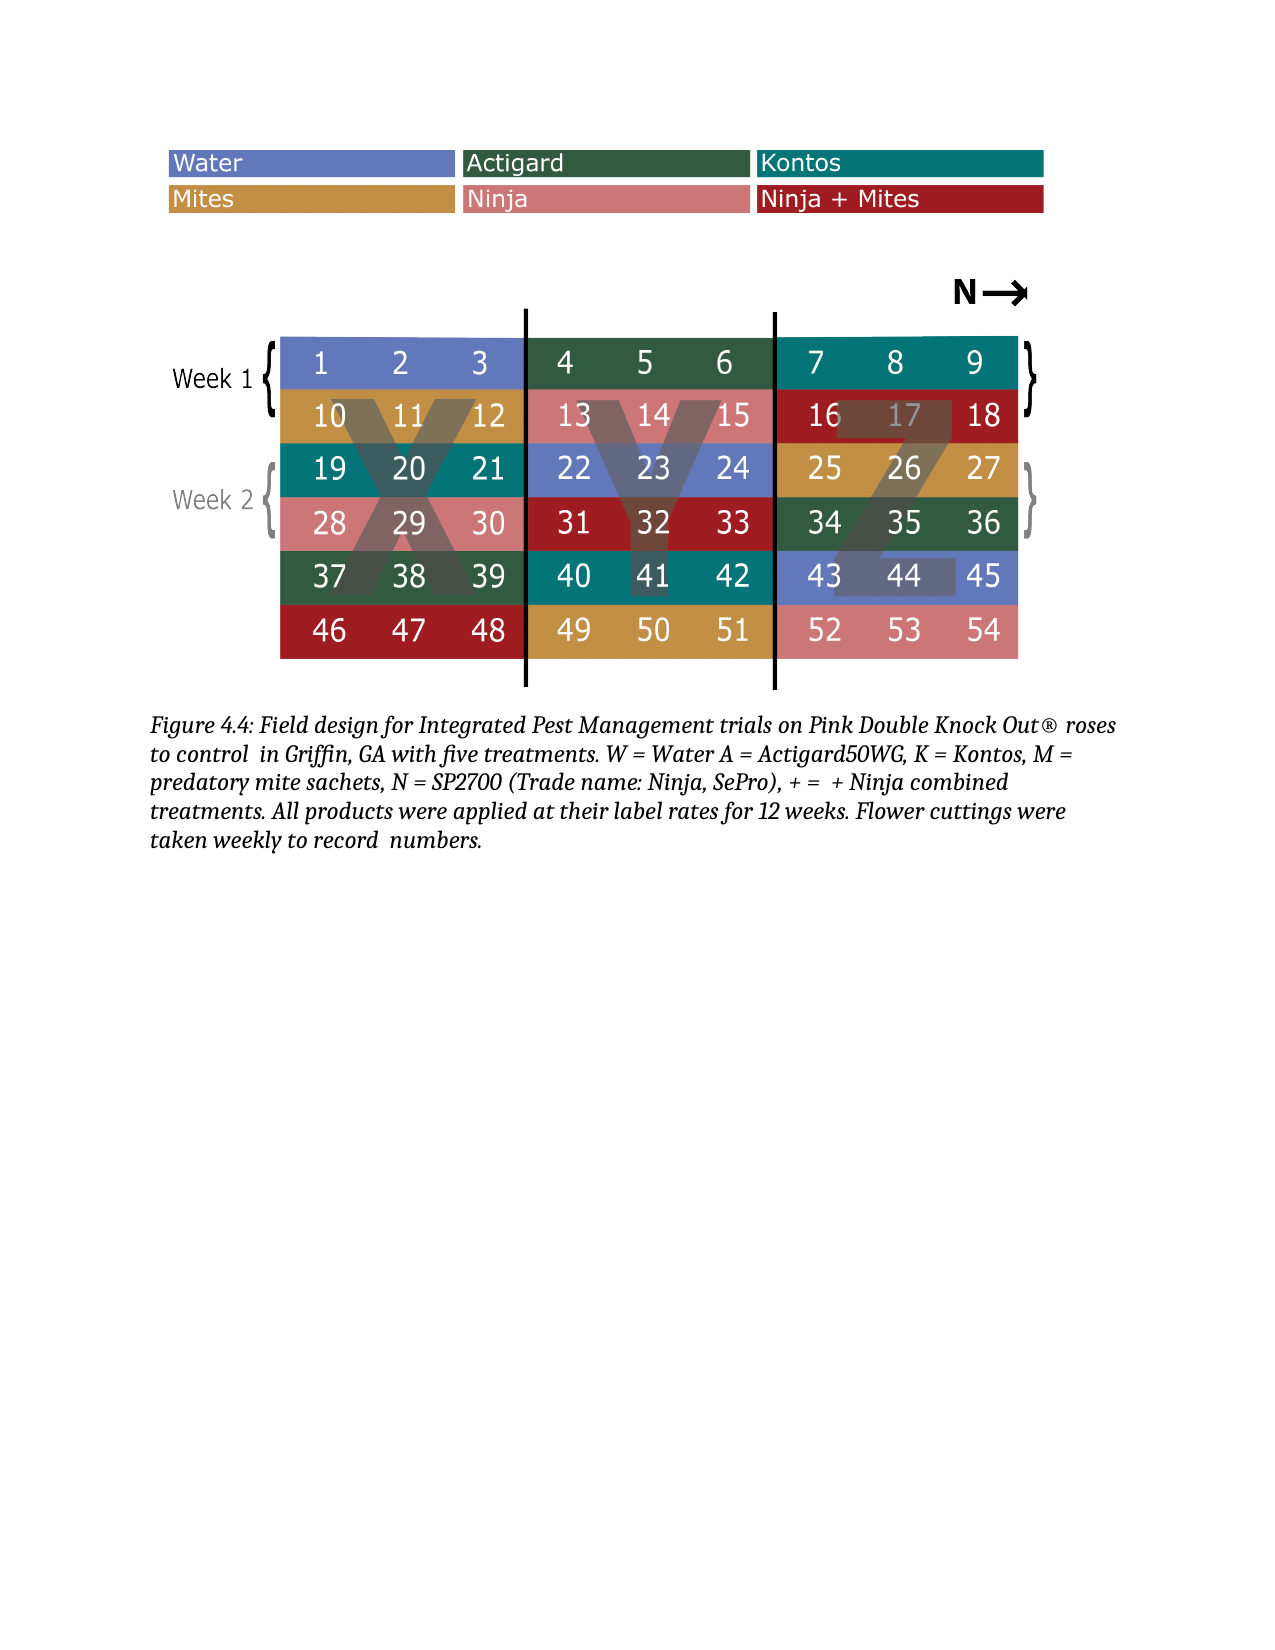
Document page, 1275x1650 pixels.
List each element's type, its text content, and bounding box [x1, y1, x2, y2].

text Figure 4.4: Field design for Integrated Pest Management trials on Pink Double Knock Out® roses to control in Griffin, GA with five treatments. W = Water A = Actigard50WG, K = Kontos, M = predatory mite sachets, N = SP2700 (Trade name: Ninja, SePro), + = + Ninja combined treatments. All products were applied at their label rates for 12 weeks. Flower cuttings were taken weekly to record numbers. [150, 711, 1125, 854]
picture [168, 150, 1044, 690]
